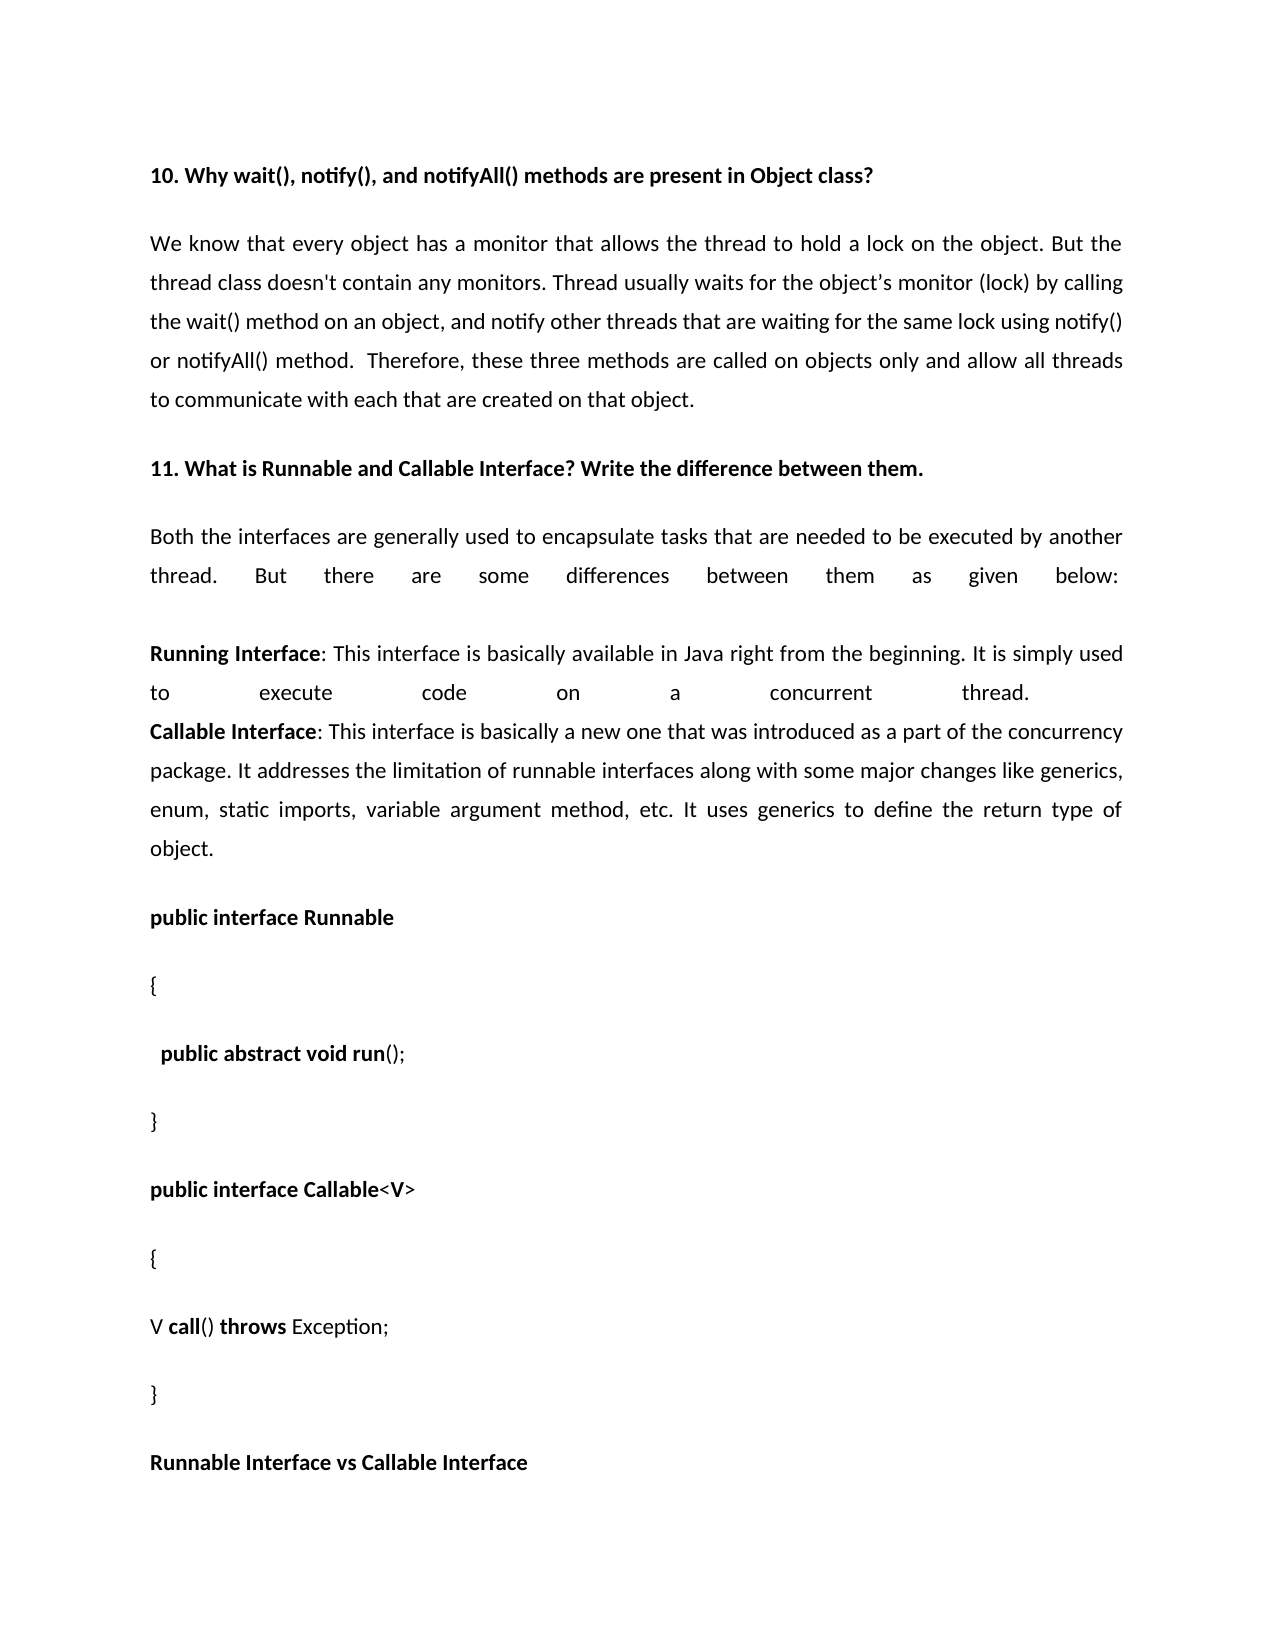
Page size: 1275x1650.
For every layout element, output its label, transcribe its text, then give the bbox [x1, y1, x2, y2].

text public interface Callable<V> [150, 1164, 1125, 1204]
text Both the interfaces are generally used to encapsulate tasks that are needed to be executed by another thread. But there are some differences between them as given below: Running Interface: This interface is basically available in Java right from the beginning. It is simply used to execute code on a concurrent thread. Callable Interface: This interface is basically a new one that was introduced as a part of the concurrency package. It addresses the limitation of runnable interfaces along with some major changes like generics, enum, static imports, variable argument method, etc. It uses generics to define the return type of object. [150, 511, 1125, 862]
text } [150, 1096, 1125, 1135]
text { [150, 1233, 1125, 1272]
text 10. Why wait(), notify(), and notifyAll() methods are present in Object class? [150, 150, 1125, 189]
text V call() throws Exception; [150, 1301, 1125, 1340]
text 11. What is Runnable and Callable Interface? Write the difference between them. [150, 443, 1125, 482]
text public interface Runnable [150, 892, 1125, 931]
text Runnable Interface vs Callable Interface [150, 1437, 1125, 1477]
text { [150, 960, 1125, 999]
text We know that every object has a monitor that allows the thread to hold a lock on the object. But the thread class doesn't contain any monitors. Thread usually waits for the object’s monitor (lock) by calling the wait() method on an object, and notify other threads that are waiting for the same lock using notify() or notifyAll() method. Therefore, these three methods are called on objects only and allow all threads to communicate with each that are created on that object. [150, 218, 1125, 413]
text } [150, 1369, 1125, 1408]
text public abstract void run(); [150, 1028, 1125, 1067]
